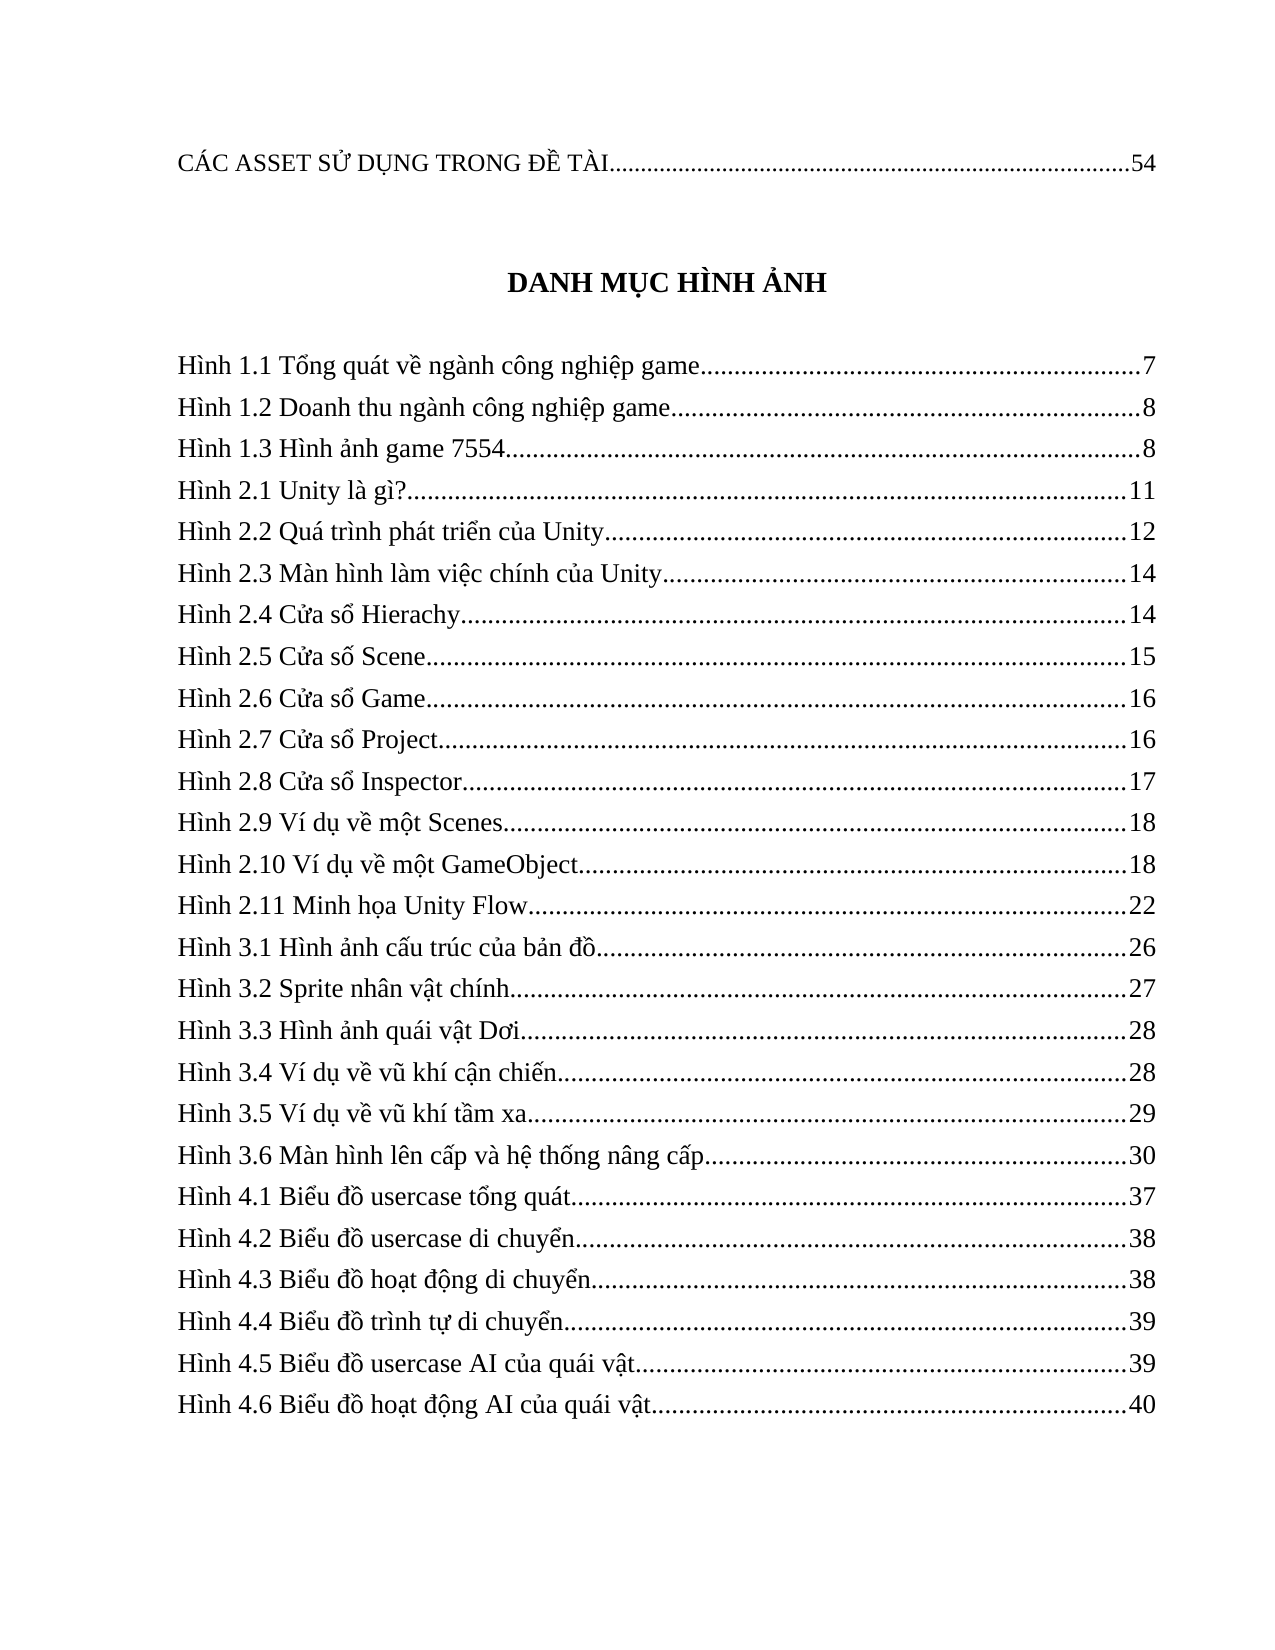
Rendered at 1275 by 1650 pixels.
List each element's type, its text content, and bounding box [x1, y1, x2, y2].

text Hình 3.6 Màn hình lên cấp và hệ thống nâng cấp 30 [177, 1139, 1157, 1170]
text Hình 2.5 Cửa số Scene 15 [177, 640, 1157, 671]
text Hình 1.2 Doanh thu ngành công nghiệp game 8 [177, 391, 1157, 422]
text Hình 4.6 Biểu đồ hoạt động AI của quái vật 40 [177, 1388, 1157, 1419]
text Hình 2.6 Cửa sổ Game 16 [177, 682, 1157, 713]
text Hình 2.4 Cửa sổ Hierachy 14 [177, 598, 1157, 630]
text Hình 2.7 Cửa sổ Project 16 [177, 723, 1157, 754]
text Hình 2.9 Ví dụ về một Scenes 18 [177, 806, 1157, 837]
text Hình 1.1 Tổng quát về ngành công nghiệp game 7 [177, 349, 1157, 380]
text Hình 2.3 Màn hình làm việc chính của Unity 14 [177, 557, 1157, 588]
subtitle DANH MỤC HÌNH ẢNH [177, 266, 1157, 299]
text Hình 4.4 Biểu đồ trình tự di chuyển 39 [177, 1305, 1157, 1336]
text Hình 3.5 Ví dụ về vũ khí tầm xa 29 [177, 1097, 1157, 1128]
text Hình 3.1 Hình ảnh cấu trúc của bản đồ 26 [177, 931, 1157, 962]
text Hình 3.4 Ví dụ về vũ khí cận chiến 28 [177, 1056, 1157, 1087]
text Hình 3.3 Hình ảnh quái vật Dơi 28 [177, 1014, 1157, 1045]
text Hình 4.1 Biểu đồ usercase tổng quát 37 [177, 1180, 1157, 1212]
text Hình 2.10 Ví dụ về một GameObject 18 [177, 848, 1157, 879]
text Hình 2.8 Cửa sổ Inspector 17 [177, 765, 1157, 796]
text Hình 4.2 Biểu đồ usercase di chuyển 38 [177, 1222, 1157, 1253]
text Hình 2.1 Unity là gì? 11 [177, 474, 1157, 505]
text Hình 4.3 Biểu đồ hoạt động di chuyển 38 [177, 1263, 1157, 1295]
text Hình 2.2 Quá trình phát triển của Unity 12 [177, 515, 1157, 547]
text Hình 4.5 Biểu đồ usercase AI của quái vật 39 [177, 1347, 1157, 1378]
text Hình 2.11 Minh họa Unity Flow 22 [177, 889, 1157, 921]
text Hình 1.3 Hình ảnh game 7554 8 [177, 432, 1157, 463]
text Hình 3.2 Sprite nhân vật chính 27 [177, 973, 1157, 1004]
